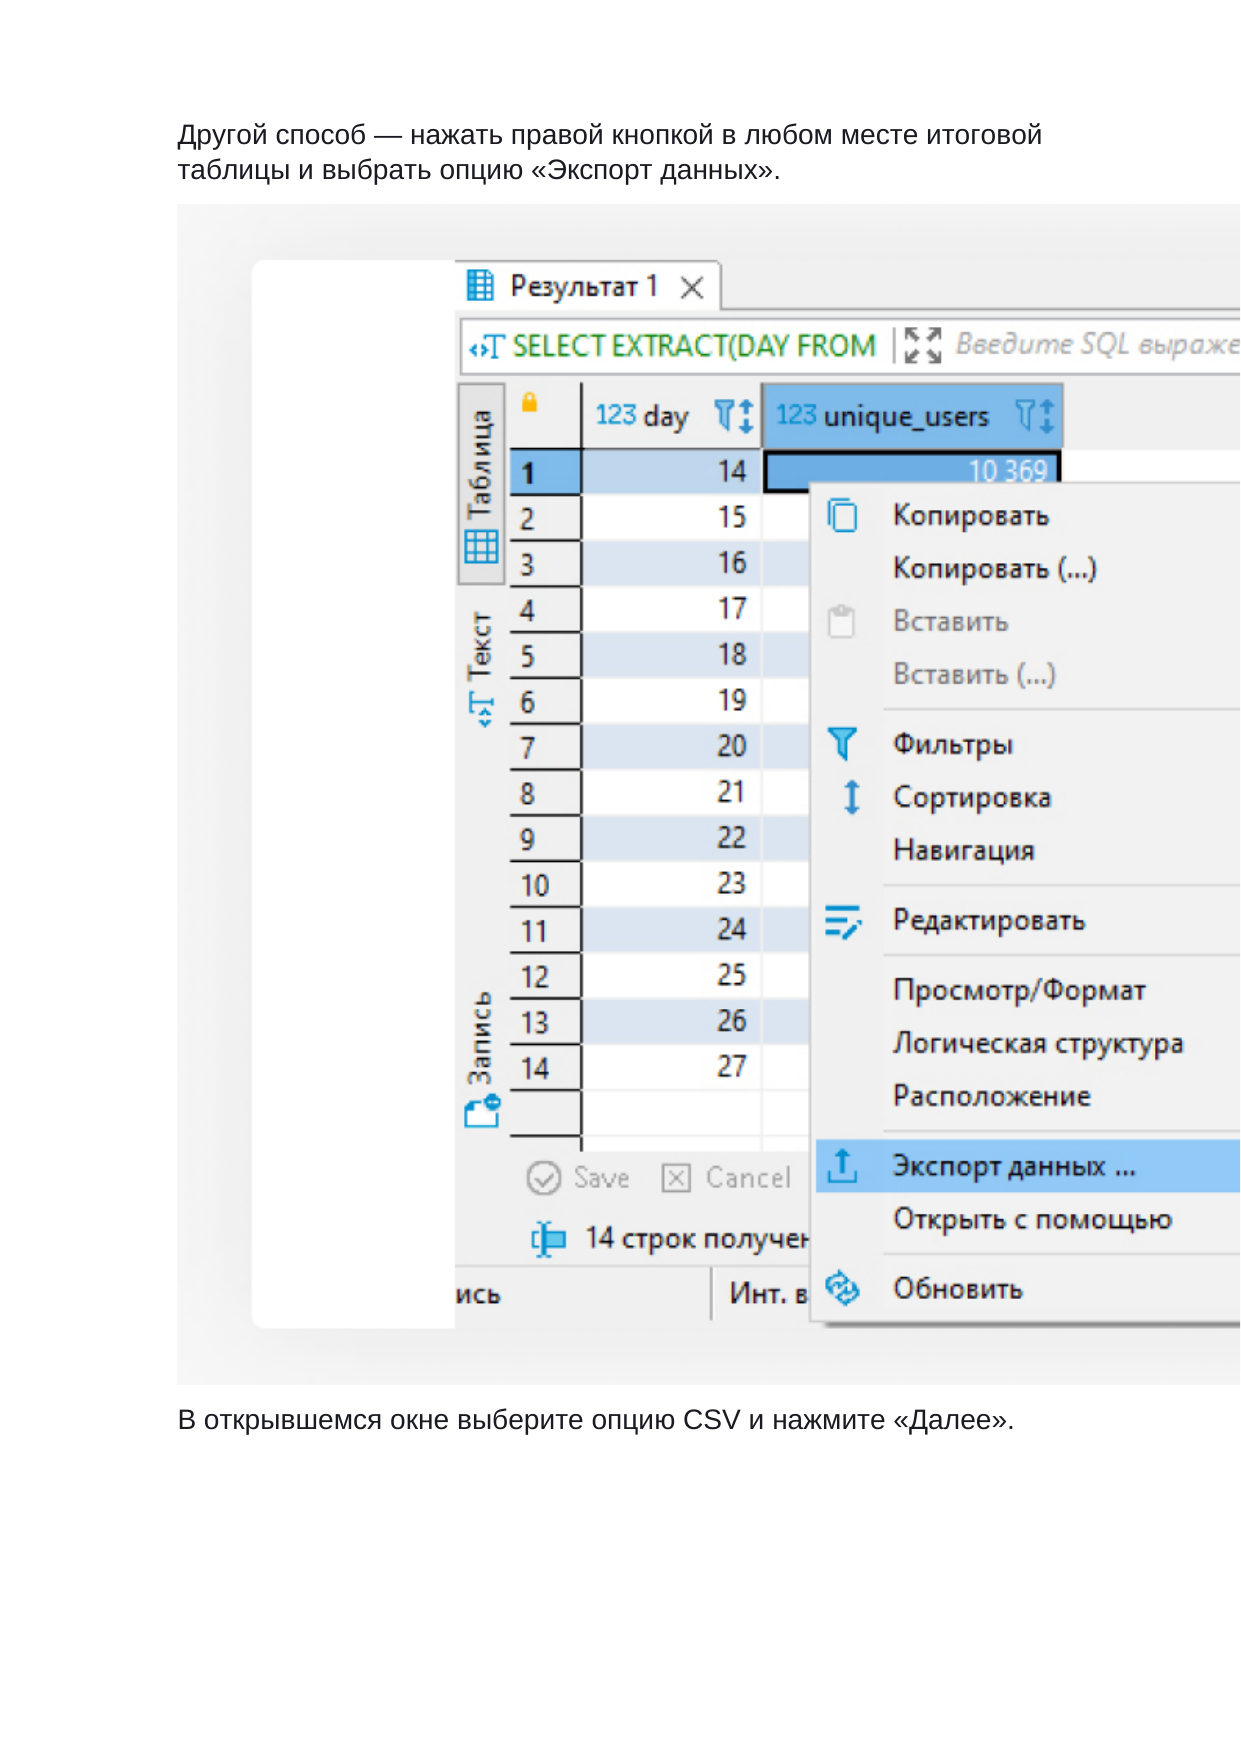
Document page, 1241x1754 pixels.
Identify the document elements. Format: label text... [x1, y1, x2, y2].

text Другой способ — нажать правой кнопкой в любом месте итоговой таблицы и выбрать опцию «Экспорт данных». [177, 118, 1152, 185]
picture [177, 204, 1241, 1385]
text В открывшемся окне выберите опцию CSV и нажмите «Далее». [177, 1403, 1152, 1436]
